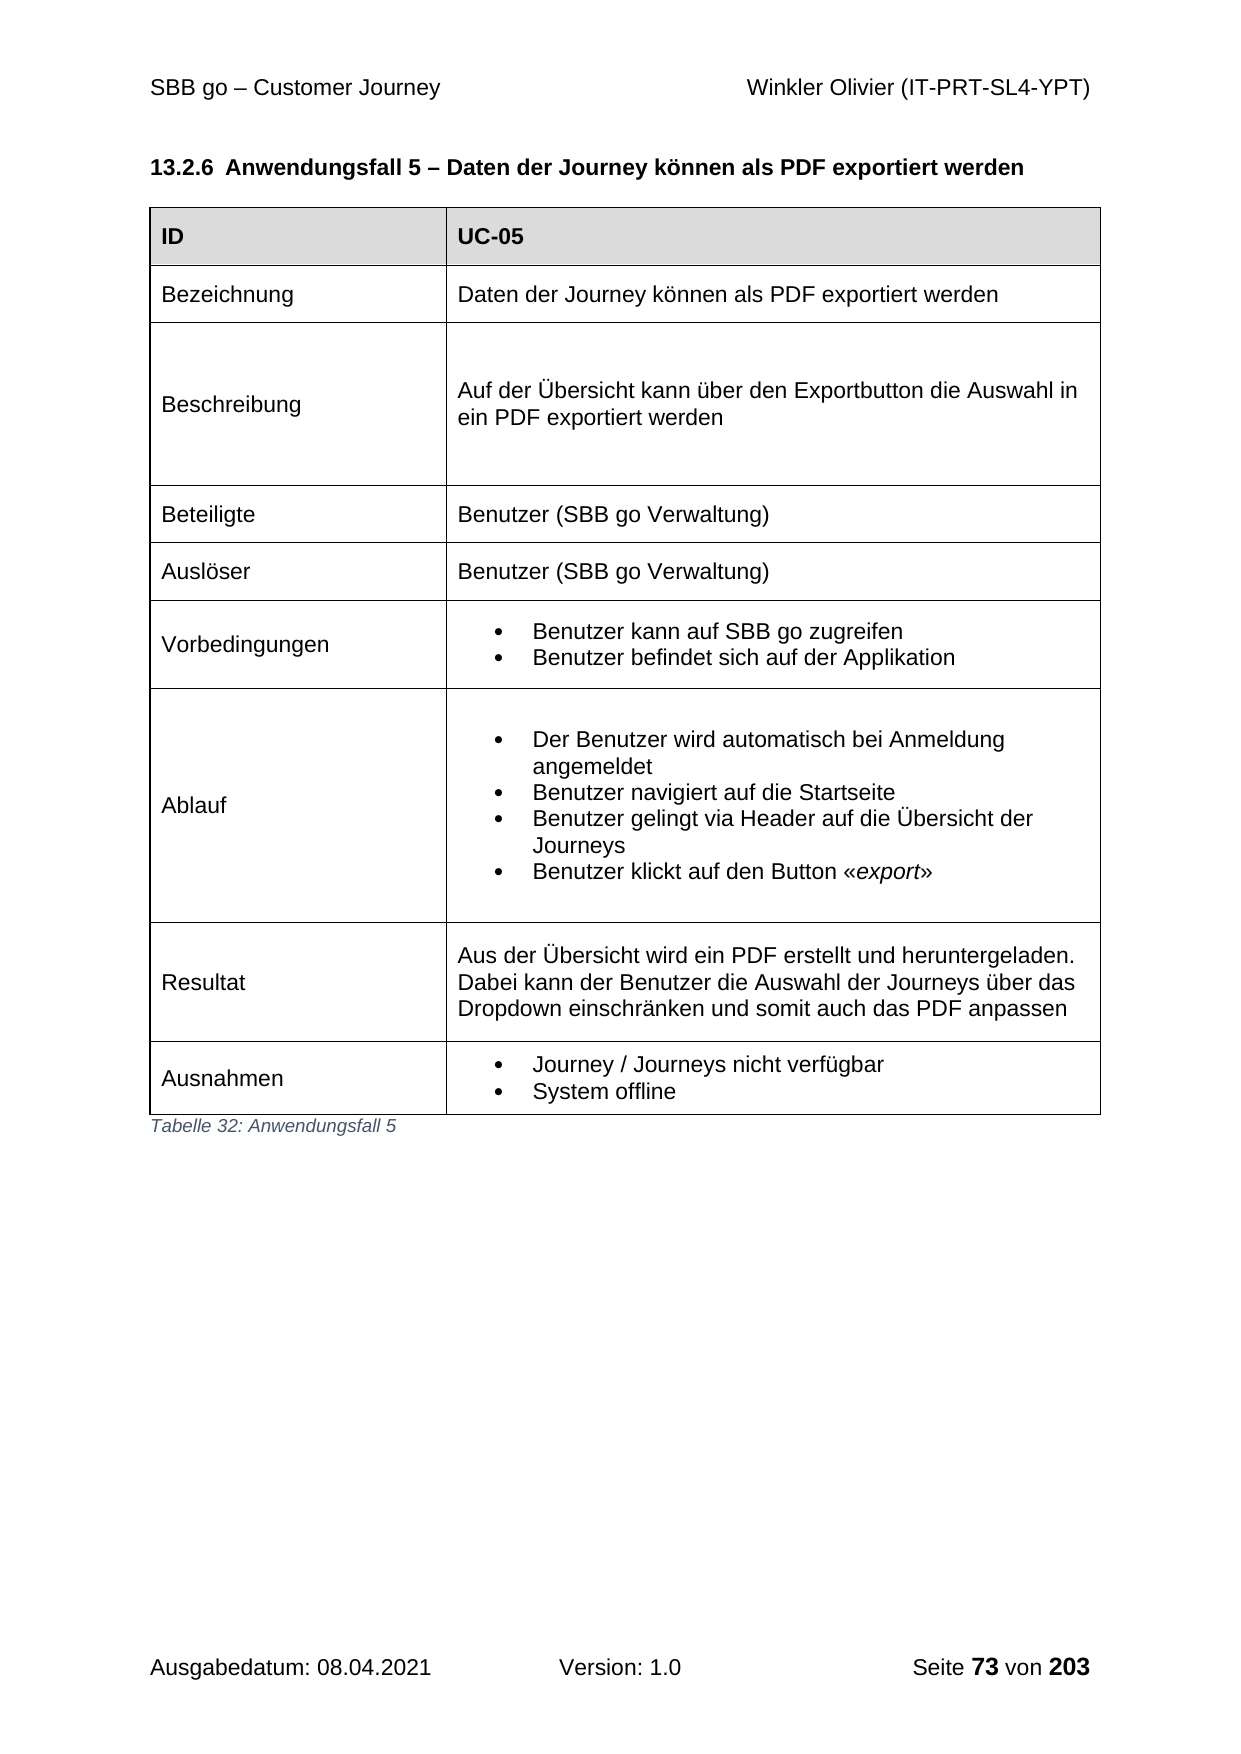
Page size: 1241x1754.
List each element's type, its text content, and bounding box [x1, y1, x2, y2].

table_cell Aus der Übersicht wird ein PDF erstellt und heruntergeladen. Dabei kann der Benutzer die Auswahl der Journeys über das Dropdown einschränken und somit auch das PDF anpassen [447, 923, 1100, 1041]
table_cell Journey / Journeys nicht verfügbar System offline [447, 1042, 1100, 1113]
table_cell Auf der Übersicht kann über den Exportbutton die Auswahl in ein PDF exportiert werden [447, 323, 1100, 484]
table_cell Benutzer kann auf SBB go zugreifen Benutzer befindet sich auf der Applikation [447, 601, 1100, 688]
table_cell Ausnahmen [151, 1042, 446, 1113]
table_cell Beteiligte [151, 486, 446, 542]
table_cell Daten der Journey können als PDF exportiert werden [447, 266, 1100, 322]
table_cell Der Benutzer wird automatisch bei Anmeldung angemeldet Benutzer navigiert auf die Startseite Benutzer gelingt via Header auf die Übersicht der Journeys Benutzer klickt auf den Button «export» [447, 689, 1100, 922]
table_cell Beschreibung [151, 323, 446, 484]
table_cell Vorbedingungen [151, 601, 446, 688]
subtitle Anwendungsfall 5 – Daten der Journey können als PDF exportiert werden [150, 154, 1090, 181]
table_header UC-05 [447, 208, 1100, 264]
table_cell Bezeichnung [151, 266, 446, 322]
table_header ID [151, 208, 446, 264]
text Tabelle 32: Anwendungsfall 5 [150, 1115, 1090, 1136]
table_cell Resultat [151, 923, 446, 1041]
table_cell Benutzer (SBB go Verwaltung) [447, 543, 1100, 600]
table_cell Auslöser [151, 543, 446, 600]
table_cell Ablauf [151, 689, 446, 922]
table_cell Benutzer (SBB go Verwaltung) [447, 486, 1100, 542]
